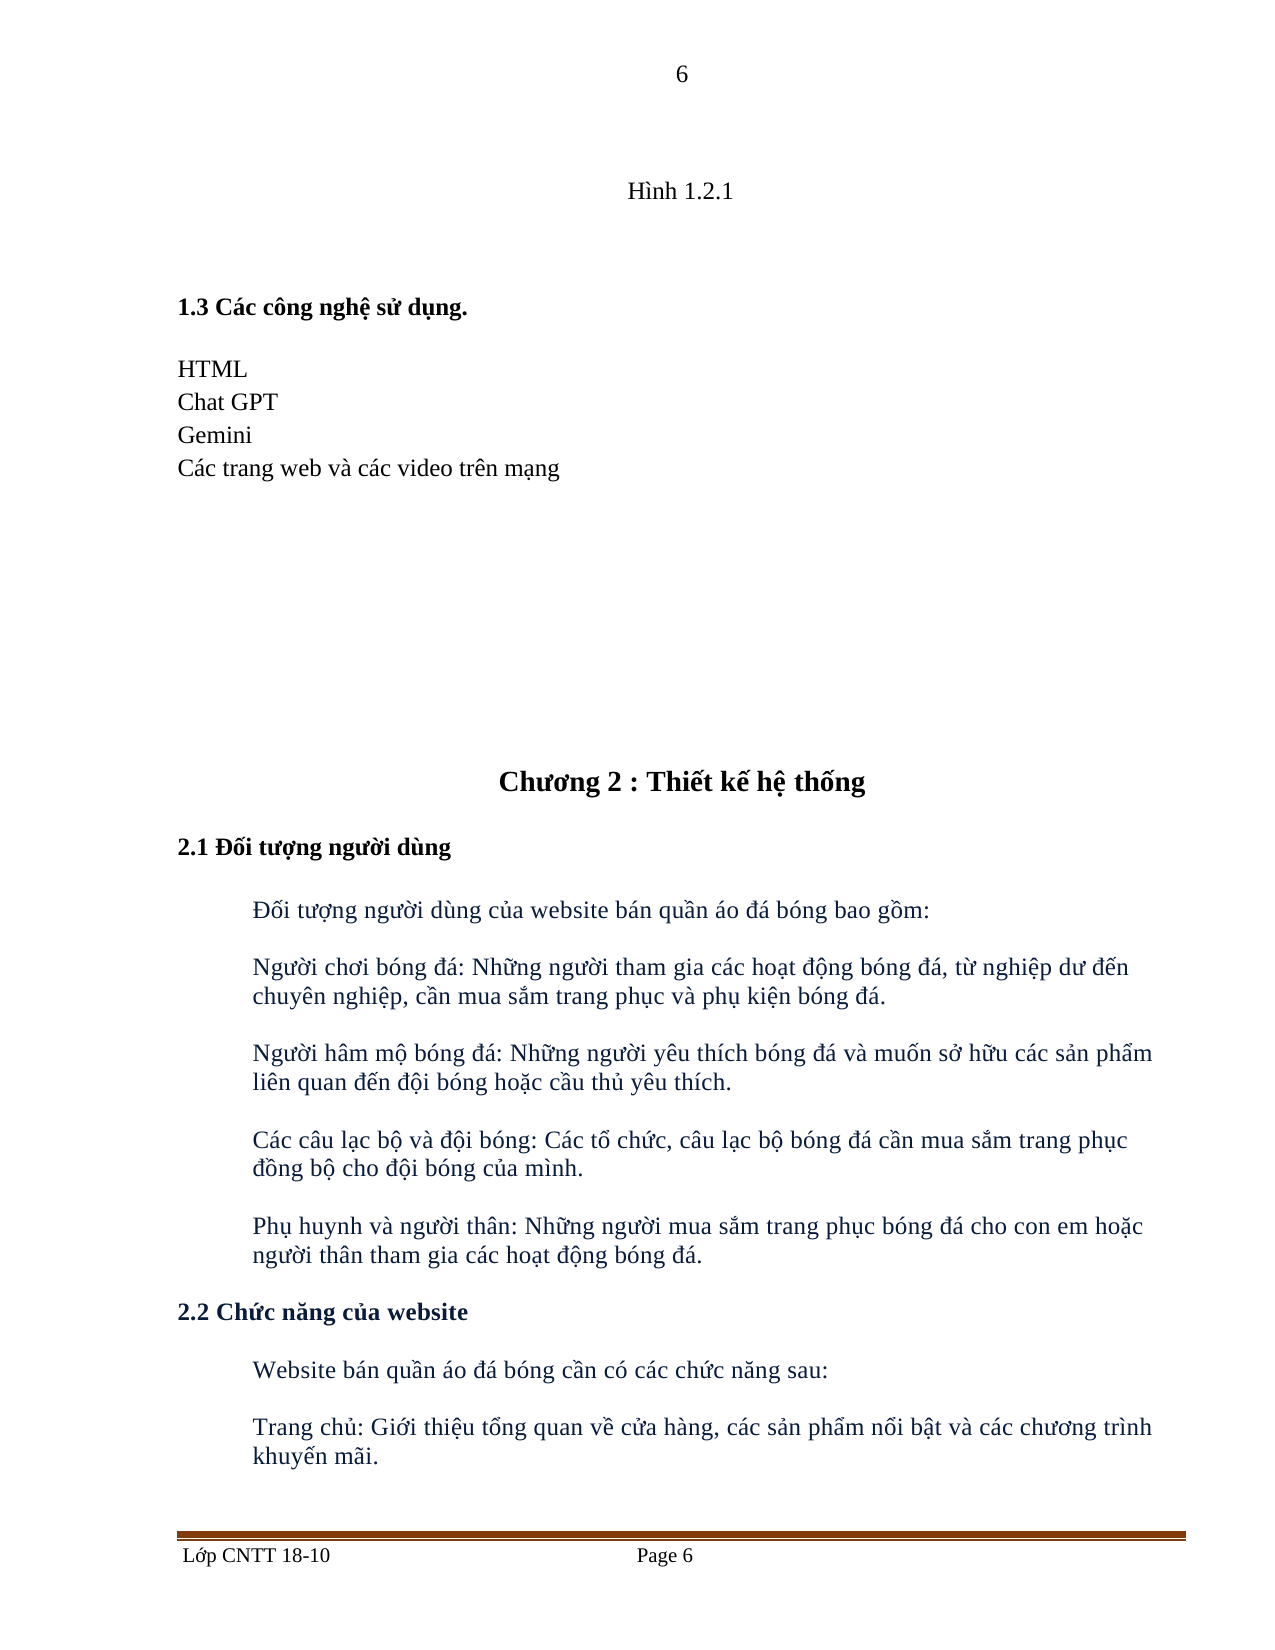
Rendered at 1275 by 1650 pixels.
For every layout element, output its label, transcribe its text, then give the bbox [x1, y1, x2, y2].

text Chương 2 : Thiết kế hệ thống [177, 764, 1186, 798]
text 2.2 Chức năng của website [177, 1297, 1186, 1326]
text 2.1 Đối tượng người dùng [177, 832, 1186, 861]
text Đối tượng người dùng của website bán quần áo đá bóng bao gồm: [252, 895, 1186, 923]
text HTML Chat GPT Gemini Các trang web và các video trên mạng [177, 354, 1186, 482]
text Người hâm mộ bóng đá: Những người yêu thích bóng đá và muốn sở hữu các sản phẩm liên quan đến đội bóng hoặc cầu thủ yêu thích. [252, 1038, 1186, 1096]
text Hình 1.2.1 [552, 176, 1186, 205]
text Trang chủ: Giới thiệu tổng quan về cửa hàng, các sản phẩm nổi bật và các chương trình khuyến mãi. [252, 1412, 1186, 1470]
text Website bán quần áo đá bóng cần có các chức năng sau: [252, 1355, 1186, 1383]
text Người chơi bóng đá: Những người tham gia các hoạt động bóng đá, từ nghiệp dư đến chuyên nghiệp, cần mua sắm trang phục và phụ kiện bóng đá. [252, 952, 1186, 1010]
text Các câu lạc bộ và đội bóng: Các tổ chức, câu lạc bộ bóng đá cần mua sắm trang phục đồng bộ cho đội bóng của mình. [252, 1125, 1186, 1182]
text Phụ huynh và người thân: Những người mua sắm trang phục bóng đá cho con em hoặc người thân tham gia các hoạt động bóng đá. [252, 1211, 1186, 1268]
text 1.3 Các công nghệ sử dụng. [177, 292, 1186, 321]
